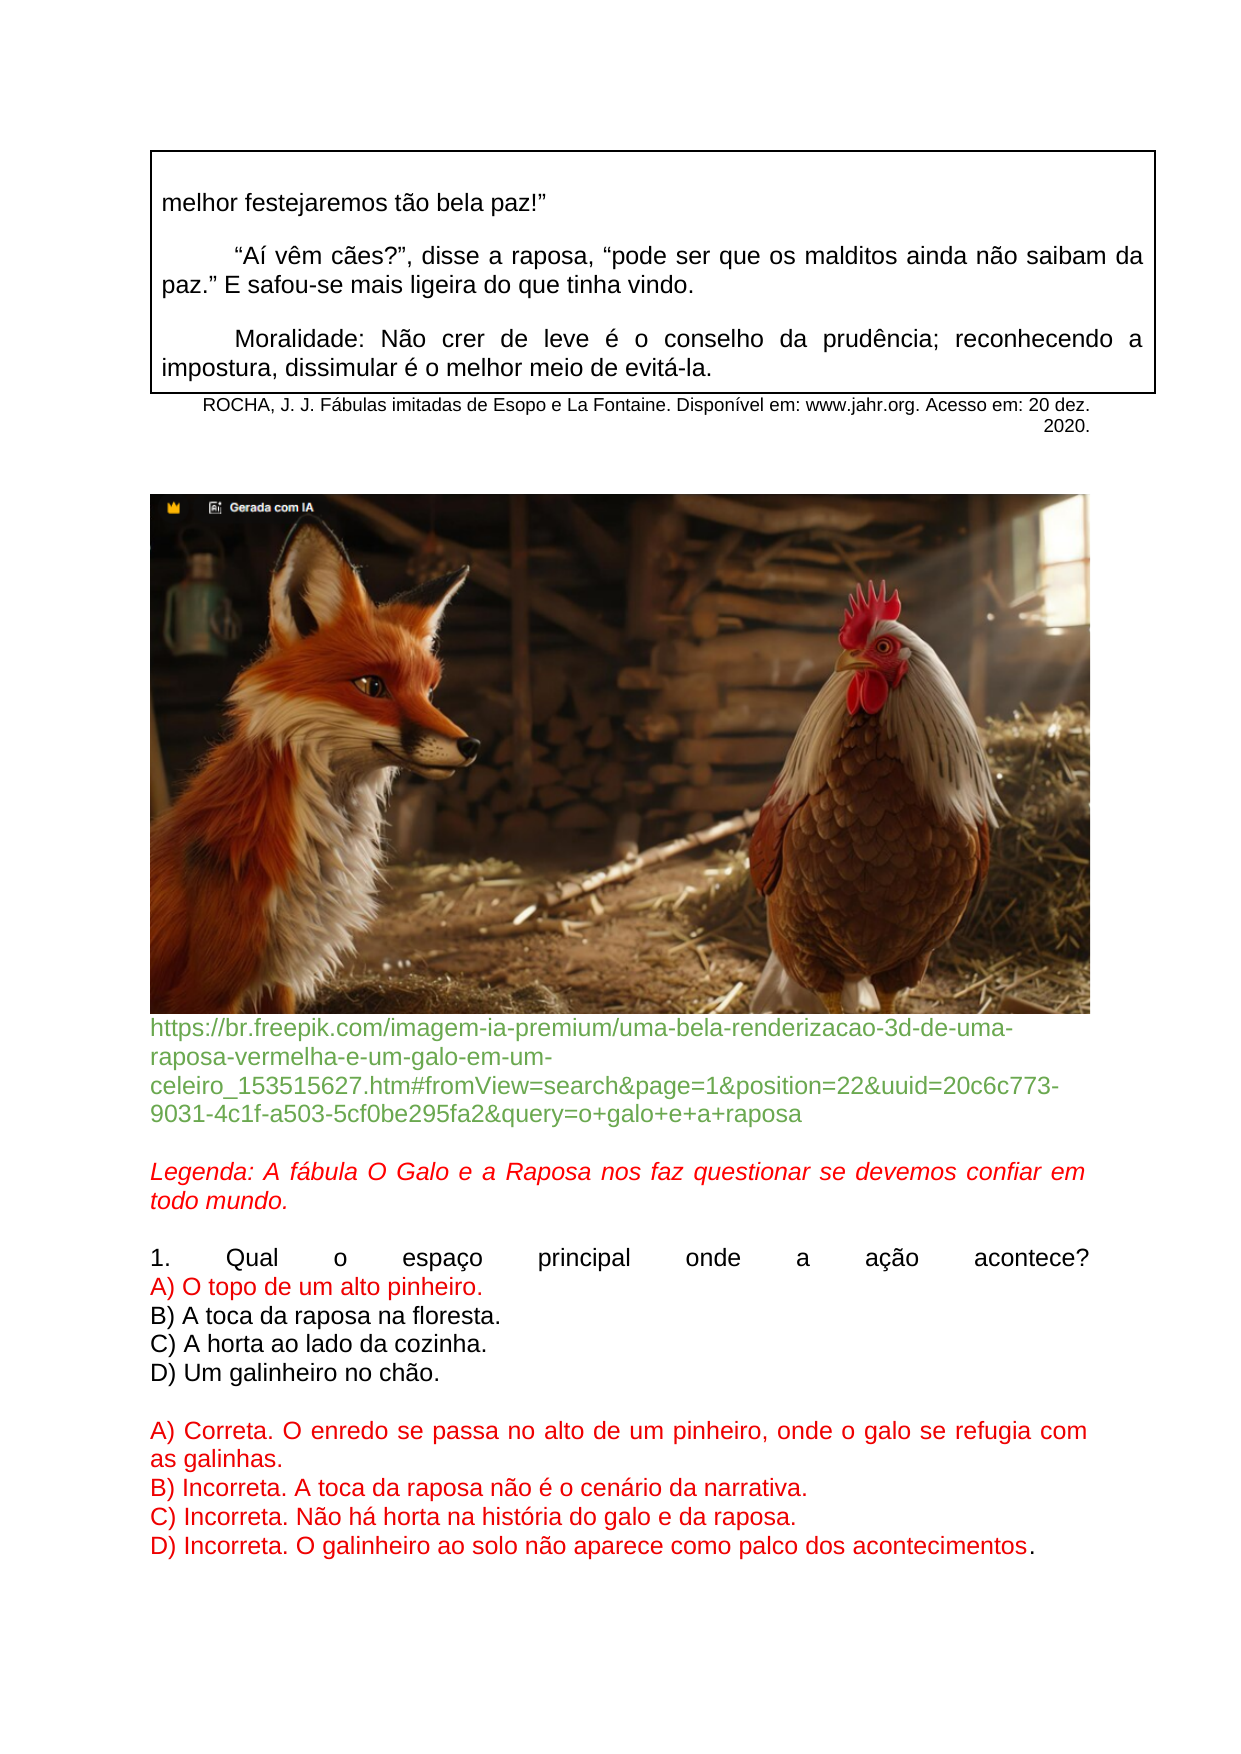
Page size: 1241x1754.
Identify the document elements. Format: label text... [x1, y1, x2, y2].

text C) A horta ao lado da cozinha. [150, 1329, 1090, 1358]
text D) Um galinheiro no chão. [150, 1358, 1090, 1387]
text D) Incorreta. O galinheiro ao solo não aparece como palco dos acontecimentos. [150, 1531, 1090, 1559]
text ROCHA, J. J. Fábulas imitadas de Esopo e La Fontaine. Disponível em: www.jahr.org. Acesso em: 20 dez. 2020. [150, 394, 1090, 437]
text A) Correta. O enredo se passa no alto de um pinheiro, onde o galo se refugia com as galinhas. [150, 1416, 1090, 1473]
text B) A toca da raposa na floresta. [150, 1301, 1090, 1329]
text C) Incorreta. Não há horta na história do galo e da raposa. [150, 1502, 1090, 1531]
text B) Incorreta. A toca da raposa não é o cenário da narrativa. [150, 1473, 1090, 1502]
text 1. Qual o espaço principal onde a ação acontece? A) O topo de um alto pinheiro. [150, 1243, 1090, 1301]
text Legenda: A fábula O Galo e a Raposa nos faz questionar se devemos confiar em todo mundo. [150, 1157, 1090, 1214]
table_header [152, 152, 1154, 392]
text https://br.freepik.com/imagem-ia-premium/uma-bela-renderizacao-3d-de-uma-raposa-vermelha-e-um-galo-em-um-celeiro_153515627.htm#fromView=search&page=1&position=22&uuid=20c6c773-9031-4c1f-a503-5cf0be295fa2&query=o+galo+e+a+raposa [150, 1014, 1090, 1128]
picture [150, 494, 1091, 1014]
